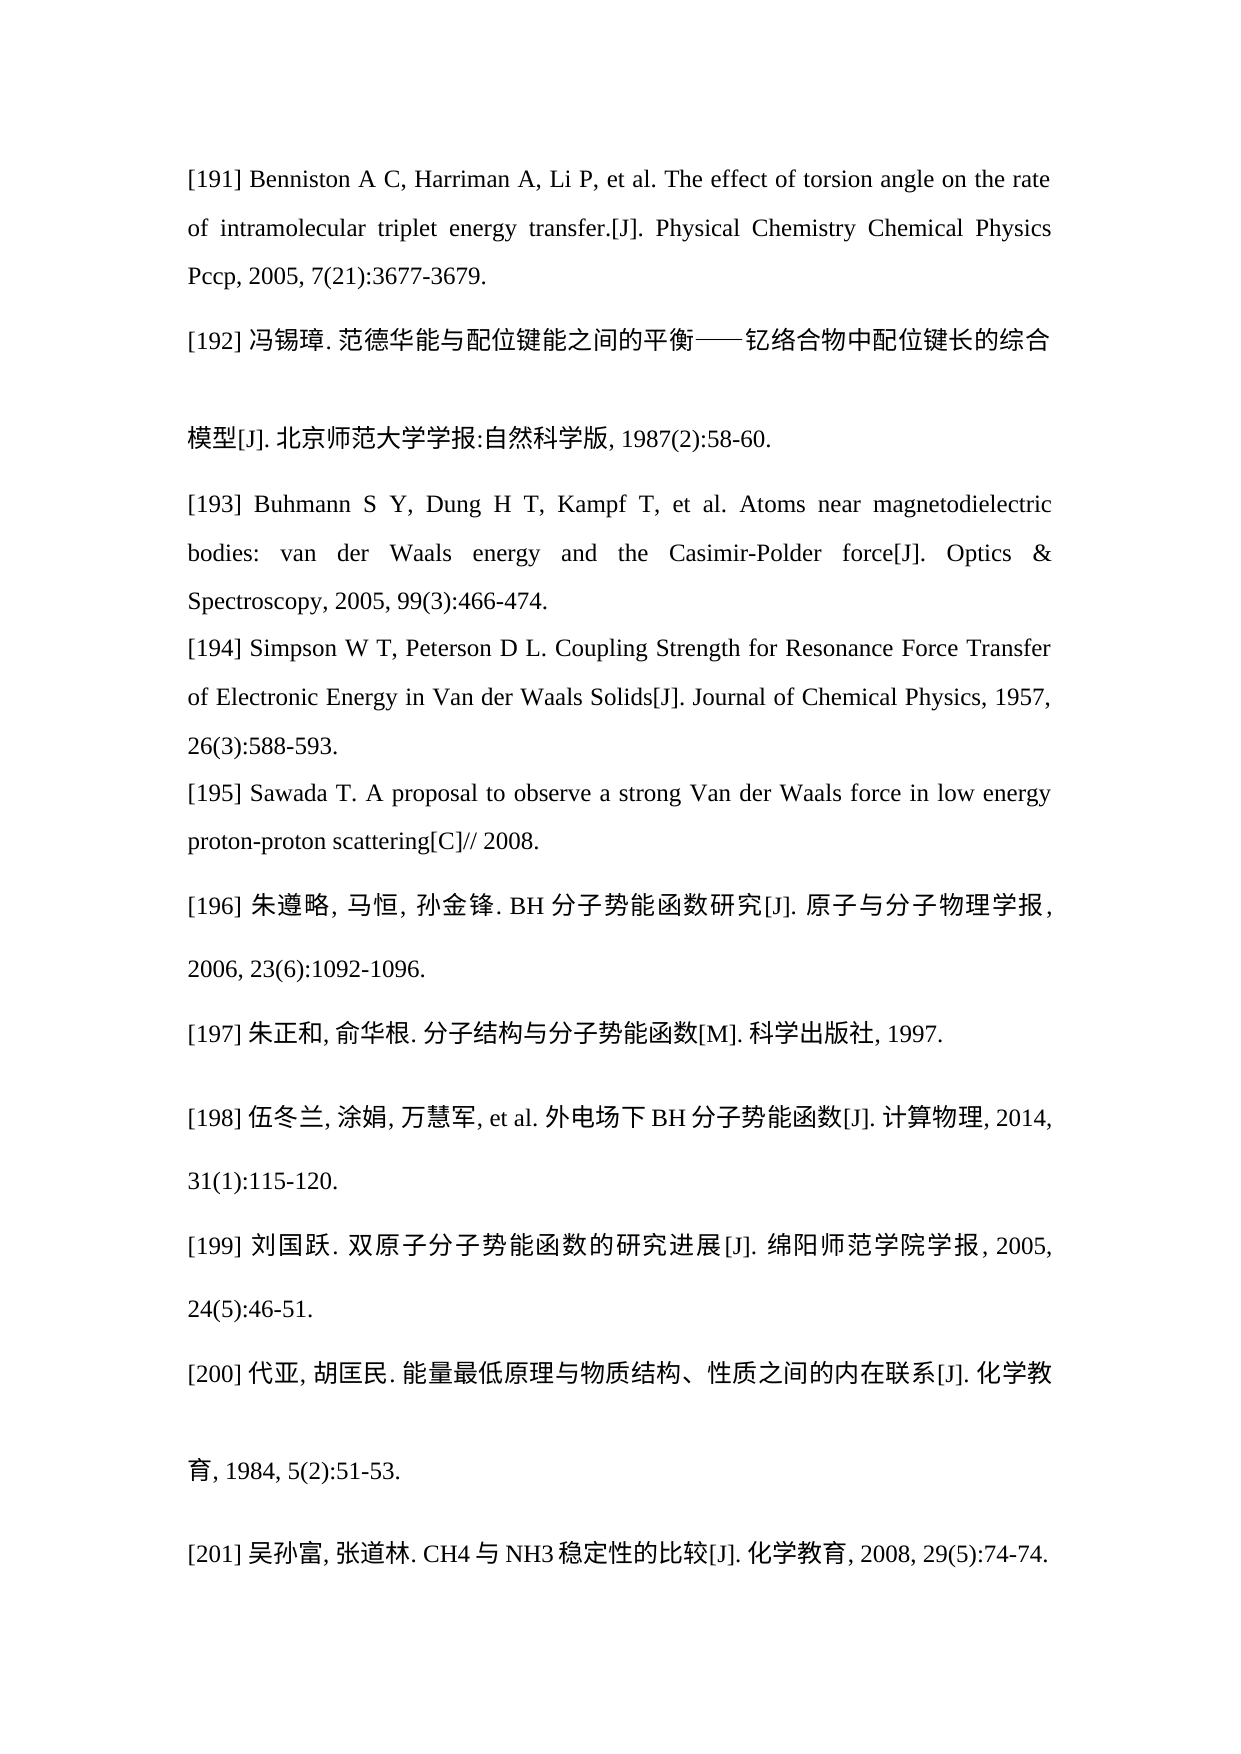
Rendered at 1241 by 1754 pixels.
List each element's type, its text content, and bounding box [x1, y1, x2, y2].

text [196] 朱遵略, 马恒, 孙金锋. BH分子势能函数研究[J]. 原子与分子物理学报, 2006, 23(6):1092-1096. [187, 871, 1053, 985]
text [198] 伍冬兰, 涂娟, 万慧军, et al. 外电场下BH分子势能函数[J]. 计算物理, 2014, 31(1):115-120. [187, 1083, 1053, 1196]
text [195] Sawada T. A proposal to observe a strong Van der Waals force in low energy proton‐proton scattering[C]// 2008. [187, 776, 1053, 857]
text [192] 冯锡璋. 范德华能与配位键能之间的平衡——钇络合物中配位键长的综合模型[J]. 北京师范大学学报:自然科学版, 1987(2):58-60. [187, 306, 1053, 469]
text [201] 吴孙富, 张道林. CH4与NH3稳定性的比较[J]. 化学教育, 2008, 29(5):74-74. [187, 1519, 1053, 1584]
text [197] 朱正和, 俞华根. 分子结构与分子势能函数[M]. 科学出版社, 1997. [187, 999, 1053, 1064]
text [200] 代亚, 胡匡民. 能量最低原理与物质结构、性质之间的内在联系[J]. 化学教育, 1984, 5(2):51-53. [187, 1339, 1053, 1501]
text [191] Benniston A C, Harriman A, Li P, et al. The effect of torsion angle on the rate of intramolecular triplet energy transfer.[J]. Physical Chemistry Chemical Physics Pccp, 2005, 7(21):3677-3679. [187, 162, 1053, 292]
text [193] Buhmann S Y, Dung H T, Kampf T, et al. Atoms near magnetodielectric bodies: van der Waals energy and the Casimir-Polder force[J]. Optics & Spectroscopy, 2005, 99(3):466-474. [187, 487, 1053, 617]
text [194] Simpson W T, Peterson D L. Coupling Strength for Resonance Force Transfer of Electronic Energy in Van der Waals Solids[J]. Journal of Chemical Physics, 1957, 26(3):588-593. [187, 631, 1053, 761]
text [199] 刘国跃. 双原子分子势能函数的研究进展[J]. 绵阳师范学院学报, 2005, 24(5):46-51. [187, 1211, 1053, 1324]
